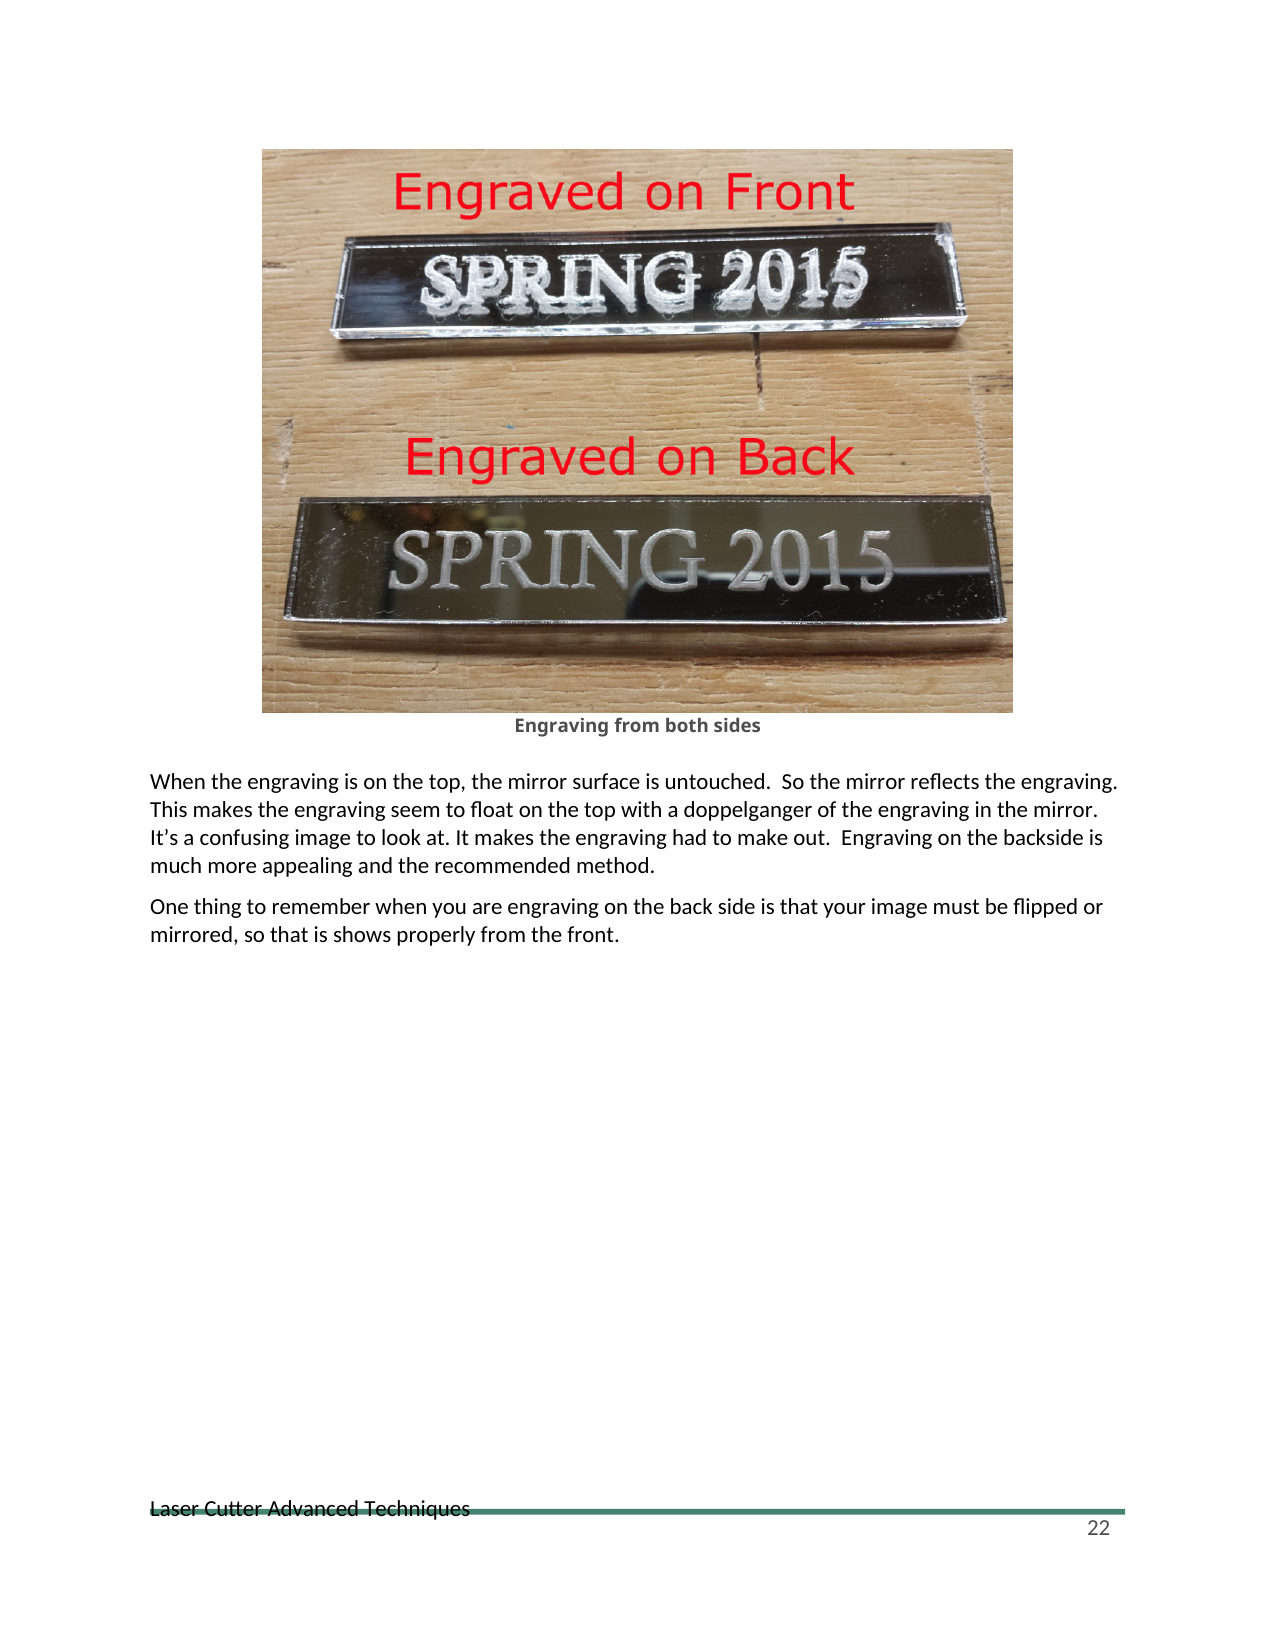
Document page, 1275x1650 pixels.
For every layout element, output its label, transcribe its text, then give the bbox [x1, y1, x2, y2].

text When the engraving is on the top, the mirror surface is untouched. So the mirror reflects the engraving. This makes the engraving seem to float on the top with a doppelganger of the engraving in the mirror. It’s a confusing image to look at. It makes the engraving had to make out. Engraving on the backside is much more appealing and the recommended method. [150, 767, 1125, 879]
picture [262, 149, 1013, 713]
text Engraving from both sides [150, 713, 1125, 738]
text One thing to remember when you are engraving on the back side is that your image must be flipped or mirrored, so that is shows properly from the front. [150, 892, 1125, 948]
